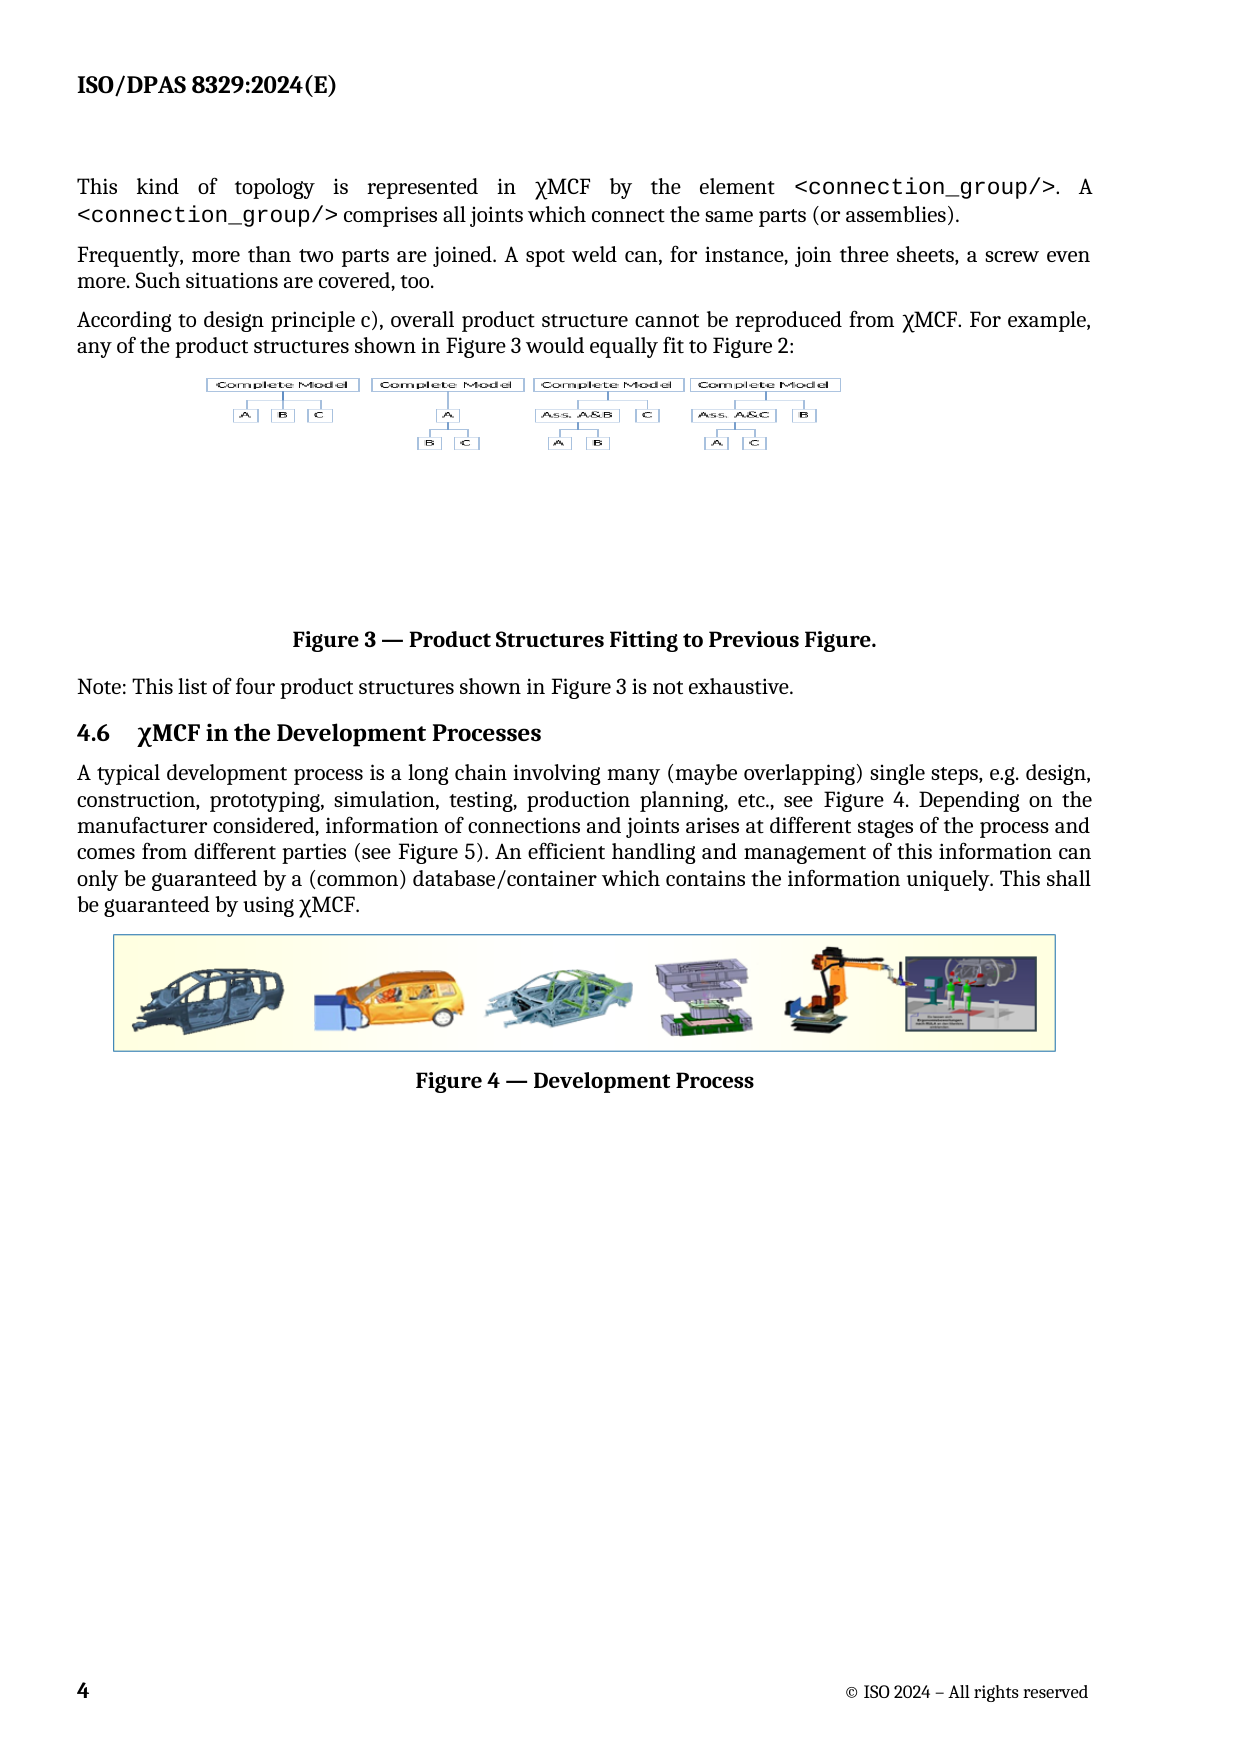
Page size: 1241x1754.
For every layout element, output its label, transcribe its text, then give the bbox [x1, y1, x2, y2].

text This kind of topology is represented in χMCF by the element <connection_group/>. A <connection_group/> comprises all joints which connect the same parts (or assemblies). [77, 174, 1092, 229]
text Note: This list of four product structures shown in Figure 3 is not exhaustive. [77, 674, 1092, 700]
text Figure 4 — Development Process [77, 1068, 1092, 1094]
text Figure 3 — Product Structures Fitting to Previous Figure. [77, 626, 1092, 653]
text Frequently, more than two parts are joined. A spot weld can, for instance, join three sheets, a screw even more. Such situations are covered, too. [77, 241, 1092, 294]
text According to design principle c), overall product structure cannot be reproduced from χMCF. For example, any of the product structures shown in Figure 3 would equally fit to Figure 2: [77, 307, 1092, 359]
subtitle χMCF in the Development Processes [77, 719, 1092, 747]
text A typical development process is a long chain involving many (maybe overlapping) single steps, e.g. design, construction, prototyping, simulation, testing, production planning, etc., see Figure 4. Depending on the manufacturer considered, information of connections and joints arises at different stages of the process and comes from different parties (see Figure 5). An efficient handling and management of this information can only be guaranteed by a (common) database/container which contains the information uniquely. This shall be guaranteed by using χMCF. [77, 760, 1092, 918]
picture [110, 930, 1059, 1056]
